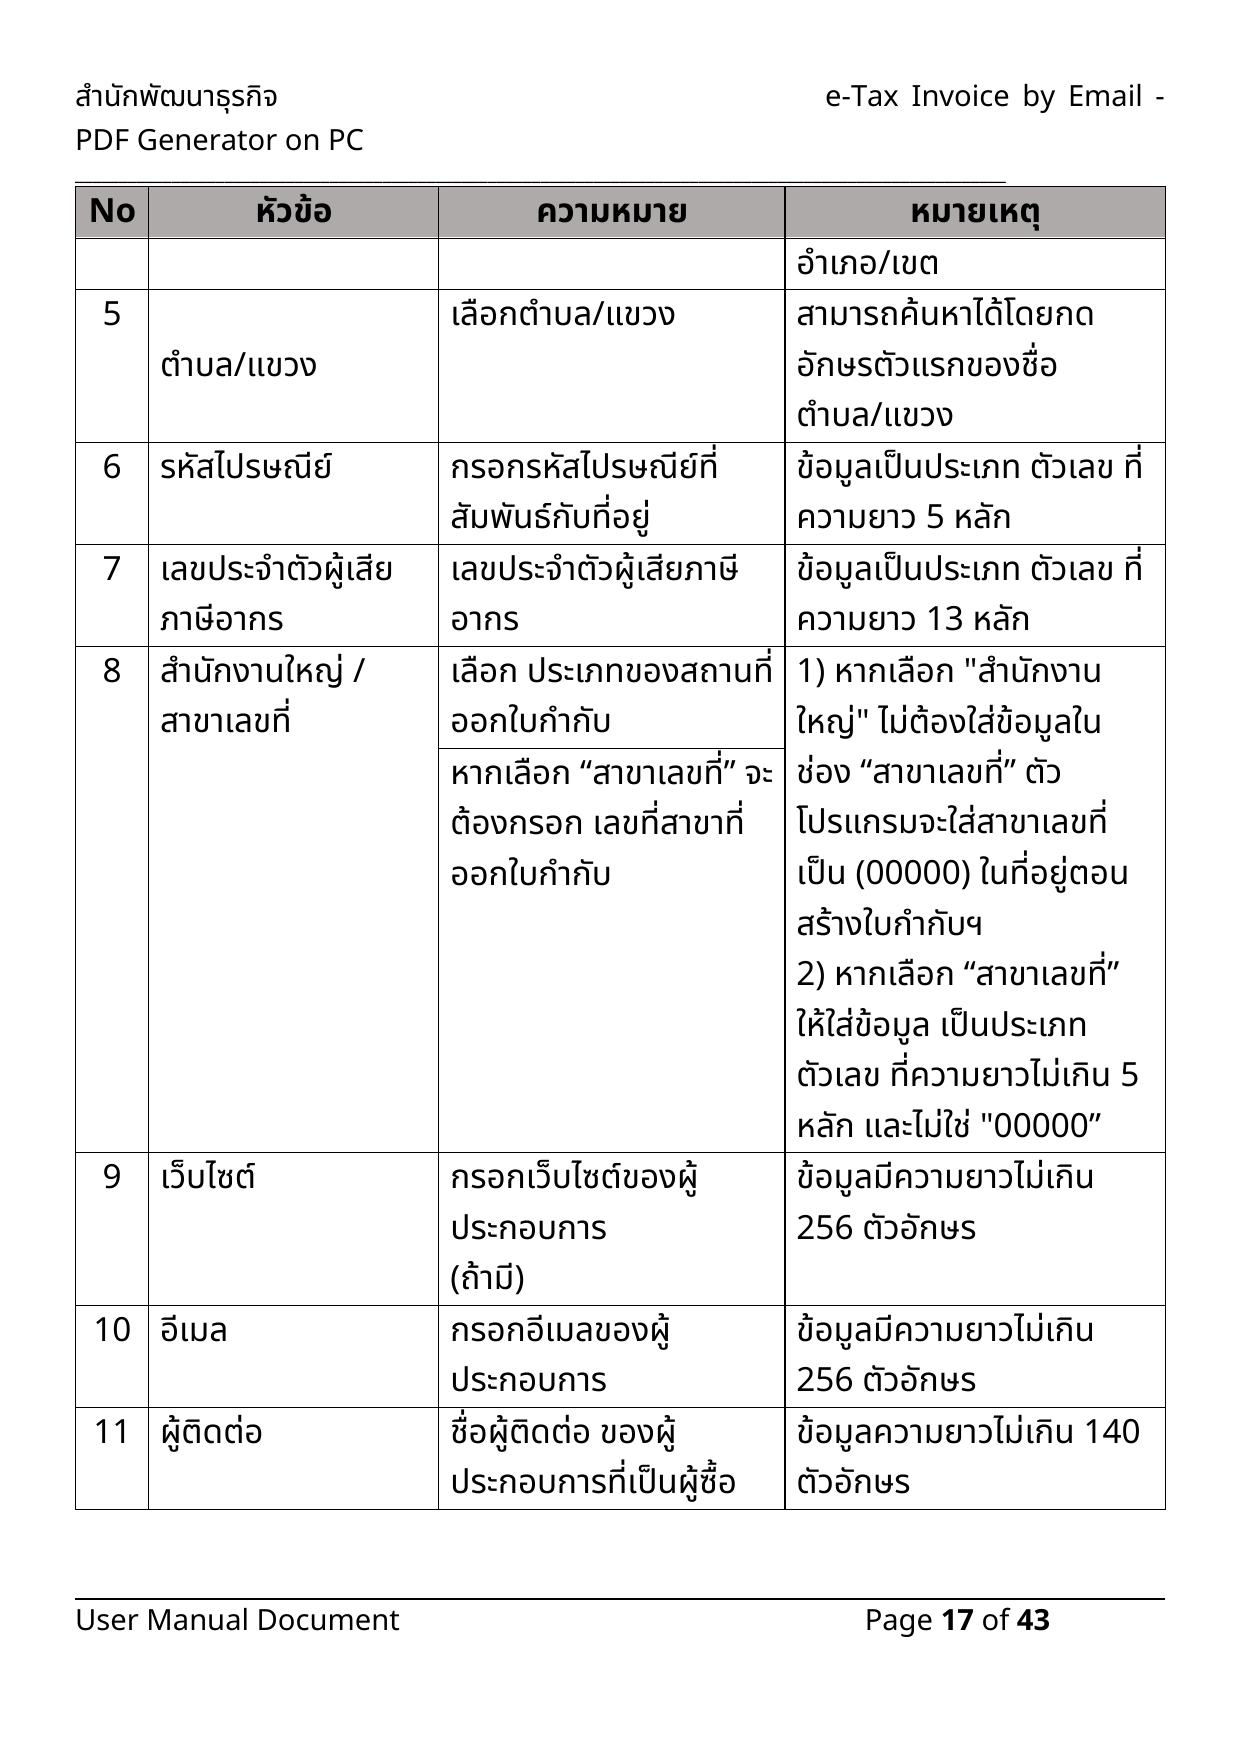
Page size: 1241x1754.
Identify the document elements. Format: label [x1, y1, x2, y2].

table_cell [149, 1408, 438, 1509]
table_cell [76, 443, 148, 544]
table_cell [149, 239, 438, 289]
table_cell [439, 749, 784, 1152]
table_cell [76, 1153, 148, 1305]
table_cell [439, 1153, 784, 1305]
table_cell [439, 1306, 784, 1407]
table_cell [786, 1153, 1165, 1305]
table_cell [786, 647, 1165, 1152]
table_cell [149, 1153, 438, 1305]
table_cell [76, 647, 148, 1152]
table_cell [439, 647, 784, 748]
table_header [439, 187, 784, 237]
table_cell [76, 545, 148, 646]
table_cell [149, 443, 438, 544]
table_cell [439, 239, 784, 289]
table_cell [786, 1306, 1165, 1407]
table_cell [439, 290, 784, 442]
table_cell [786, 443, 1165, 544]
table_cell [76, 1408, 148, 1509]
table_cell [786, 239, 1165, 289]
table_cell [439, 1408, 784, 1509]
table_cell [76, 290, 148, 442]
table_header [786, 187, 1165, 237]
table_cell [786, 1408, 1165, 1509]
table_cell [149, 1306, 438, 1407]
table_header [149, 187, 438, 237]
table_cell [76, 1306, 148, 1407]
table_cell [786, 290, 1165, 442]
table_cell [786, 545, 1165, 646]
table_cell [149, 290, 438, 442]
table_cell [149, 647, 438, 1152]
table_cell [439, 545, 784, 646]
table_cell [439, 443, 784, 544]
table_cell [76, 239, 148, 289]
table_header [76, 187, 148, 237]
table_cell [149, 545, 438, 646]
